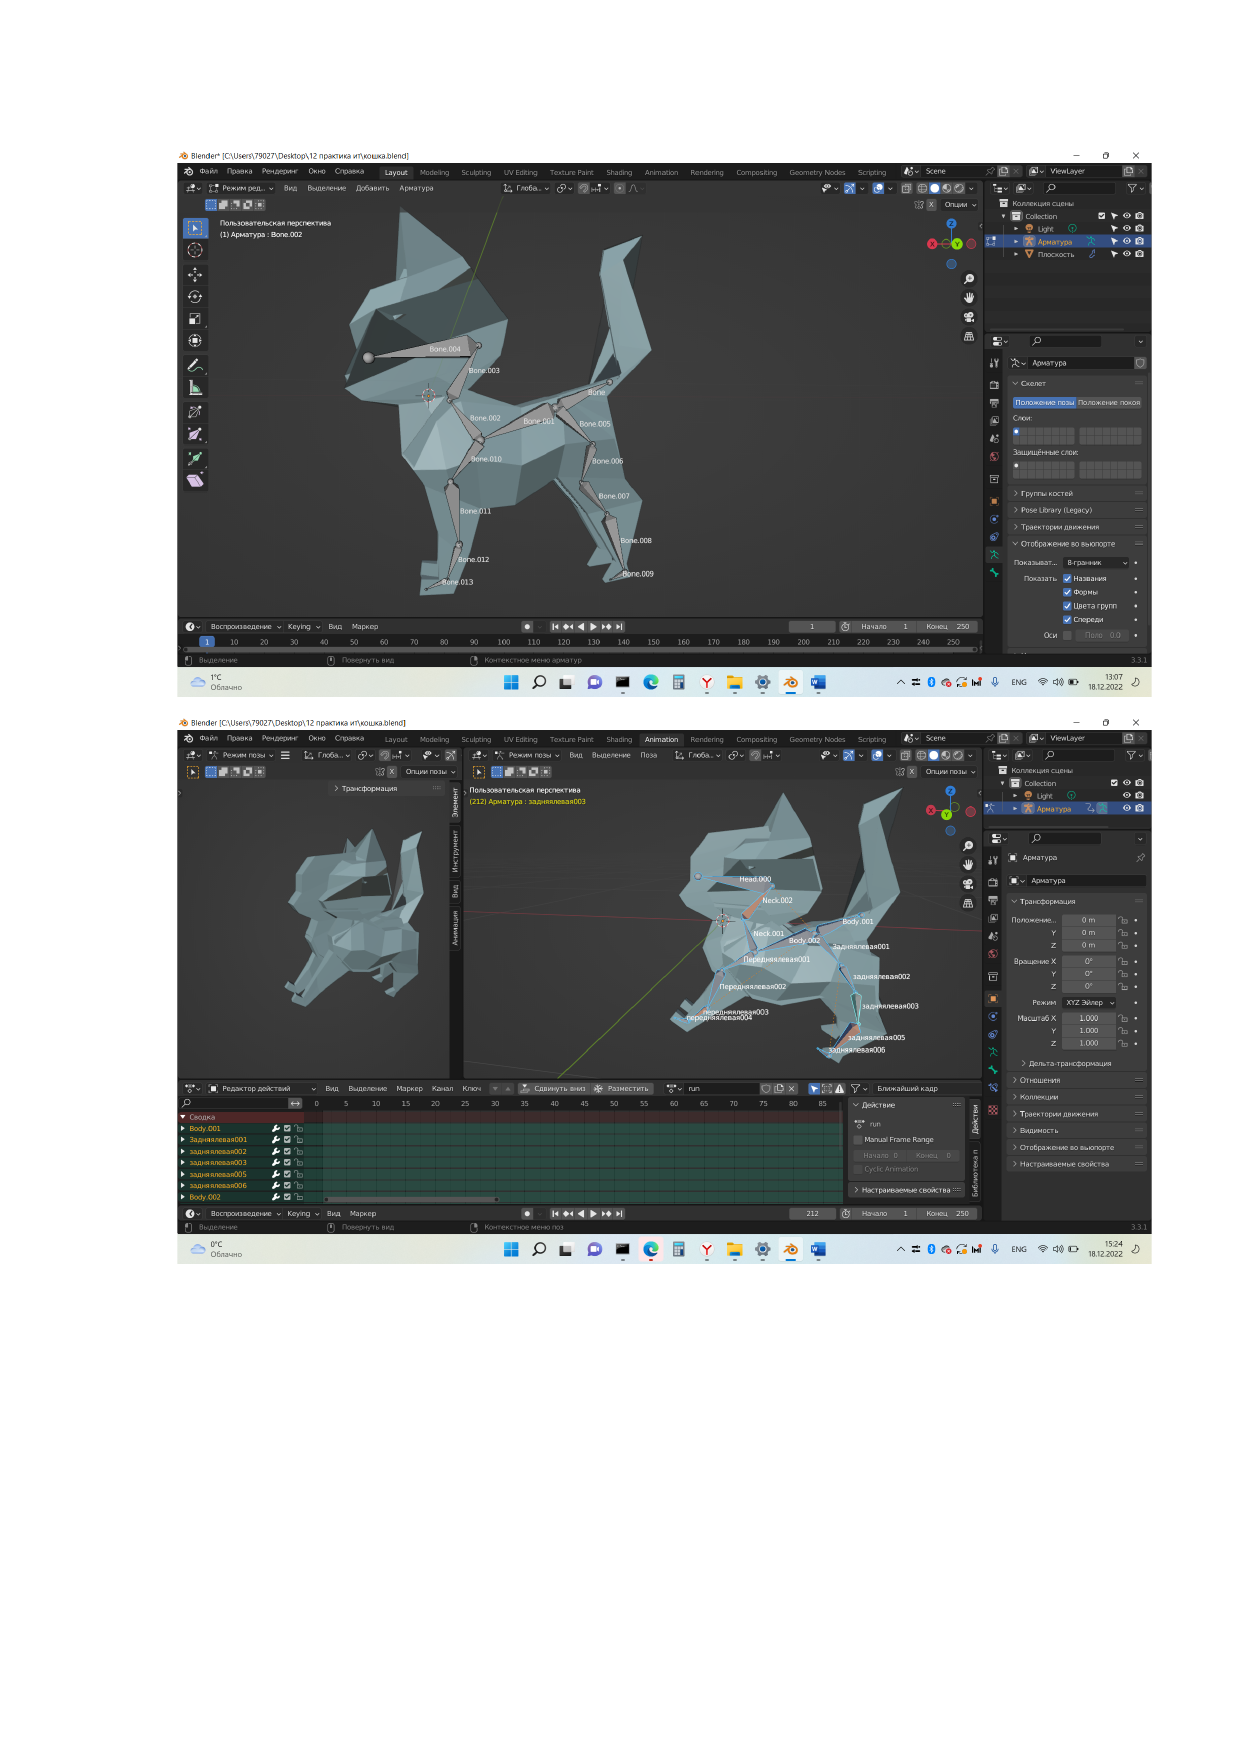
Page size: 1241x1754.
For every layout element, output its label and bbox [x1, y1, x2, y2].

picture [177, 148, 1152, 697]
picture [177, 715, 1152, 1264]
